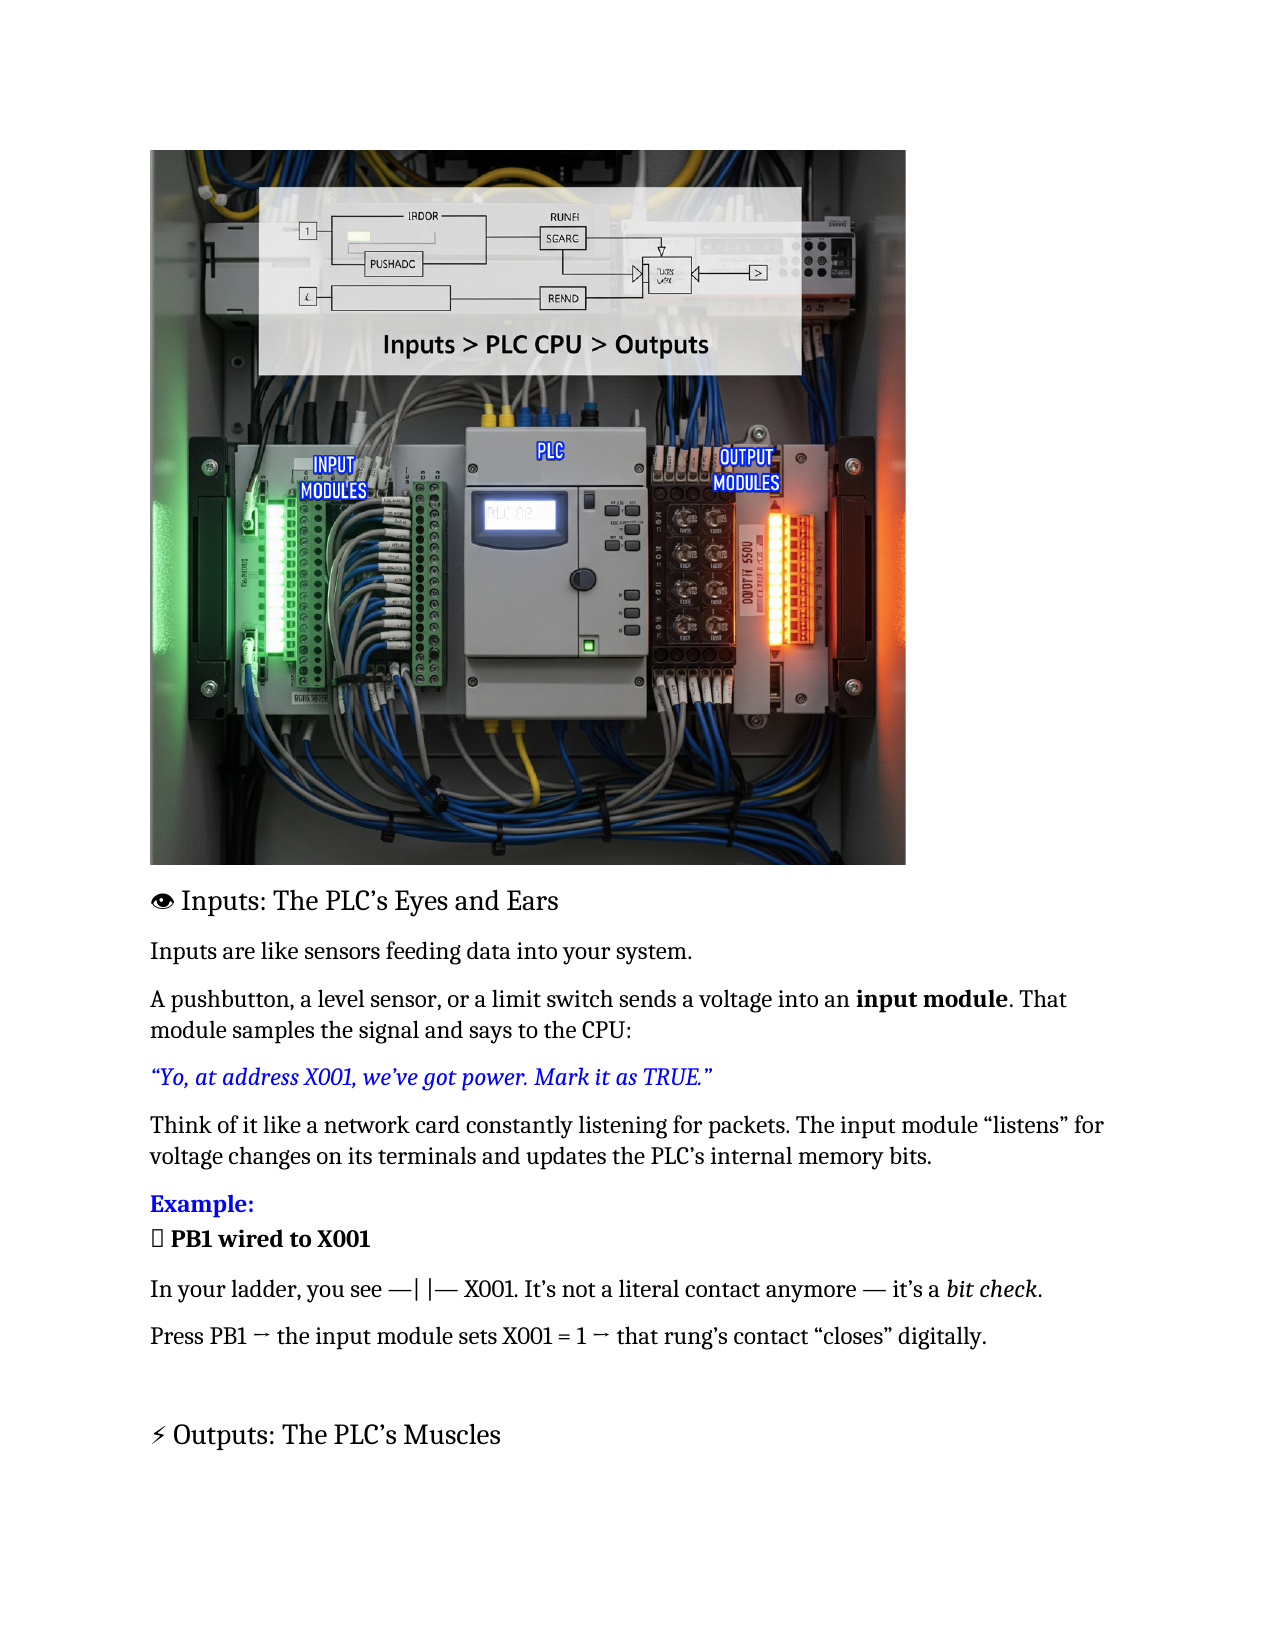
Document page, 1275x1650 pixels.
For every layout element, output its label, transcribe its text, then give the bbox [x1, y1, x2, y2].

picture [150, 150, 906, 865]
text Think of it like a network card constantly listening for packets. The input module “listens” for voltage changes on its terminals and updates the PLC’s internal memory bits. [150, 1111, 1125, 1171]
text 👁️ Inputs: The PLC’s Eyes and Ears [150, 883, 1125, 917]
text Example: 🔹 PB1 wired to X001 [150, 1190, 1125, 1255]
text In your ladder, you see —| |— X001. It’s not a literal contact anymore — it’s a bit check. [150, 1274, 1125, 1303]
text Inputs are like sensors feeding data into your system. [150, 937, 1125, 966]
text ⚡ Outputs: The PLC’s Muscles [150, 1418, 1125, 1452]
text “Yo, at address X001, we’ve got power. Mark it as TRUE.” [150, 1063, 1125, 1092]
text Press PB1 → the input module sets X001 = 1 → that rung’s contact “closes” digitally. [150, 1322, 1125, 1351]
text A pushbutton, a level sensor, or a limit switch sends a voltage into an input module. That module samples the signal and says to the CPU: [150, 984, 1125, 1044]
